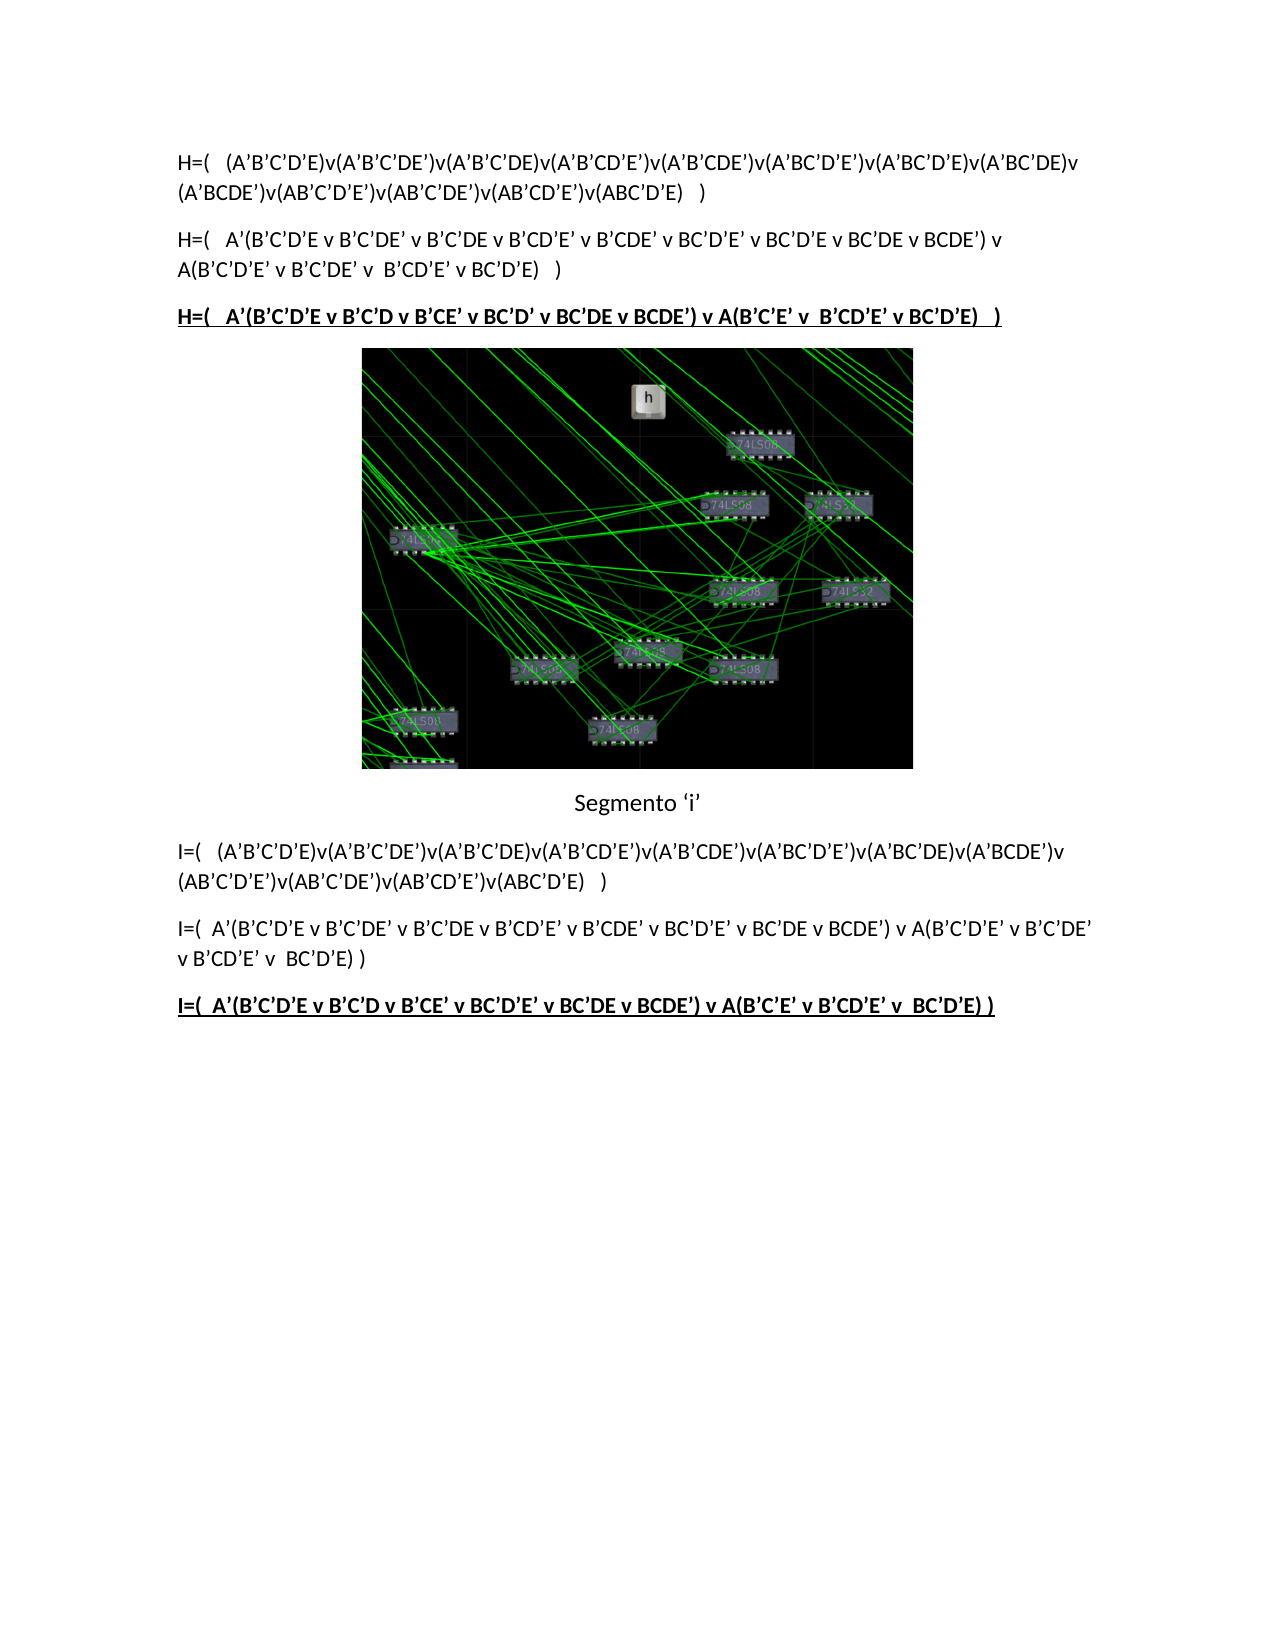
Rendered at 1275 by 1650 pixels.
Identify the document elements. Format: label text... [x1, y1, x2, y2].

text H=( A’(B’C’D’E v B’C’D v B’CE’ v BC’D’ v BC’DE v BCDE’) v A(B’C’E’ v B’CD’E’ v BC’D’E) ) [177, 302, 1098, 330]
text H=( A’(B’C’D’E v B’C’DE’ v B’C’DE v B’CD’E’ v B’CDE’ v BC’D’E’ v BC’D’E v BC’DE v BCDE’) v A(B’C’D’E’ v B’C’DE’ v B’CD’E’ v BC’D’E) ) [177, 225, 1098, 283]
text I=( (A’B’C’D’E)v(A’B’C’DE’)v(A’B’C’DE)v(A’B’CD’E’)v(A’B’CDE’)v(A’BC’D’E’)v(A’BC’DE)v(A’BCDE’)v (AB’C’D’E’)v(AB’C’DE’)v(AB’CD’E’)v(ABC’D’E) ) [177, 837, 1098, 895]
text Segmento ‘i’ [177, 787, 1098, 818]
text I=( A’(B’C’D’E v B’C’D v B’CE’ v BC’D’E’ v BC’DE v BCDE’) v A(B’C’E’ v B’CD’E’ v BC’D’E) ) [177, 991, 1098, 1019]
picture [361, 348, 914, 769]
text H=( (A’B’C’D’E)v(A’B’C’DE’)v(A’B’C’DE)v(A’B’CD’E’)v(A’B’CDE’)v(A’BC’D’E’)v(A’BC’D’E)v(A’BC’DE)v (A’BCDE’)v(AB’C’D’E’)v(AB’C’DE’)v(AB’CD’E’)v(ABC’D’E) ) [177, 148, 1098, 206]
text I=( A’(B’C’D’E v B’C’DE’ v B’C’DE v B’CD’E’ v B’CDE’ v BC’D’E’ v BC’DE v BCDE’) v A(B’C’D’E’ v B’C’DE’ v B’CD’E’ v BC’D’E) ) [177, 914, 1098, 972]
